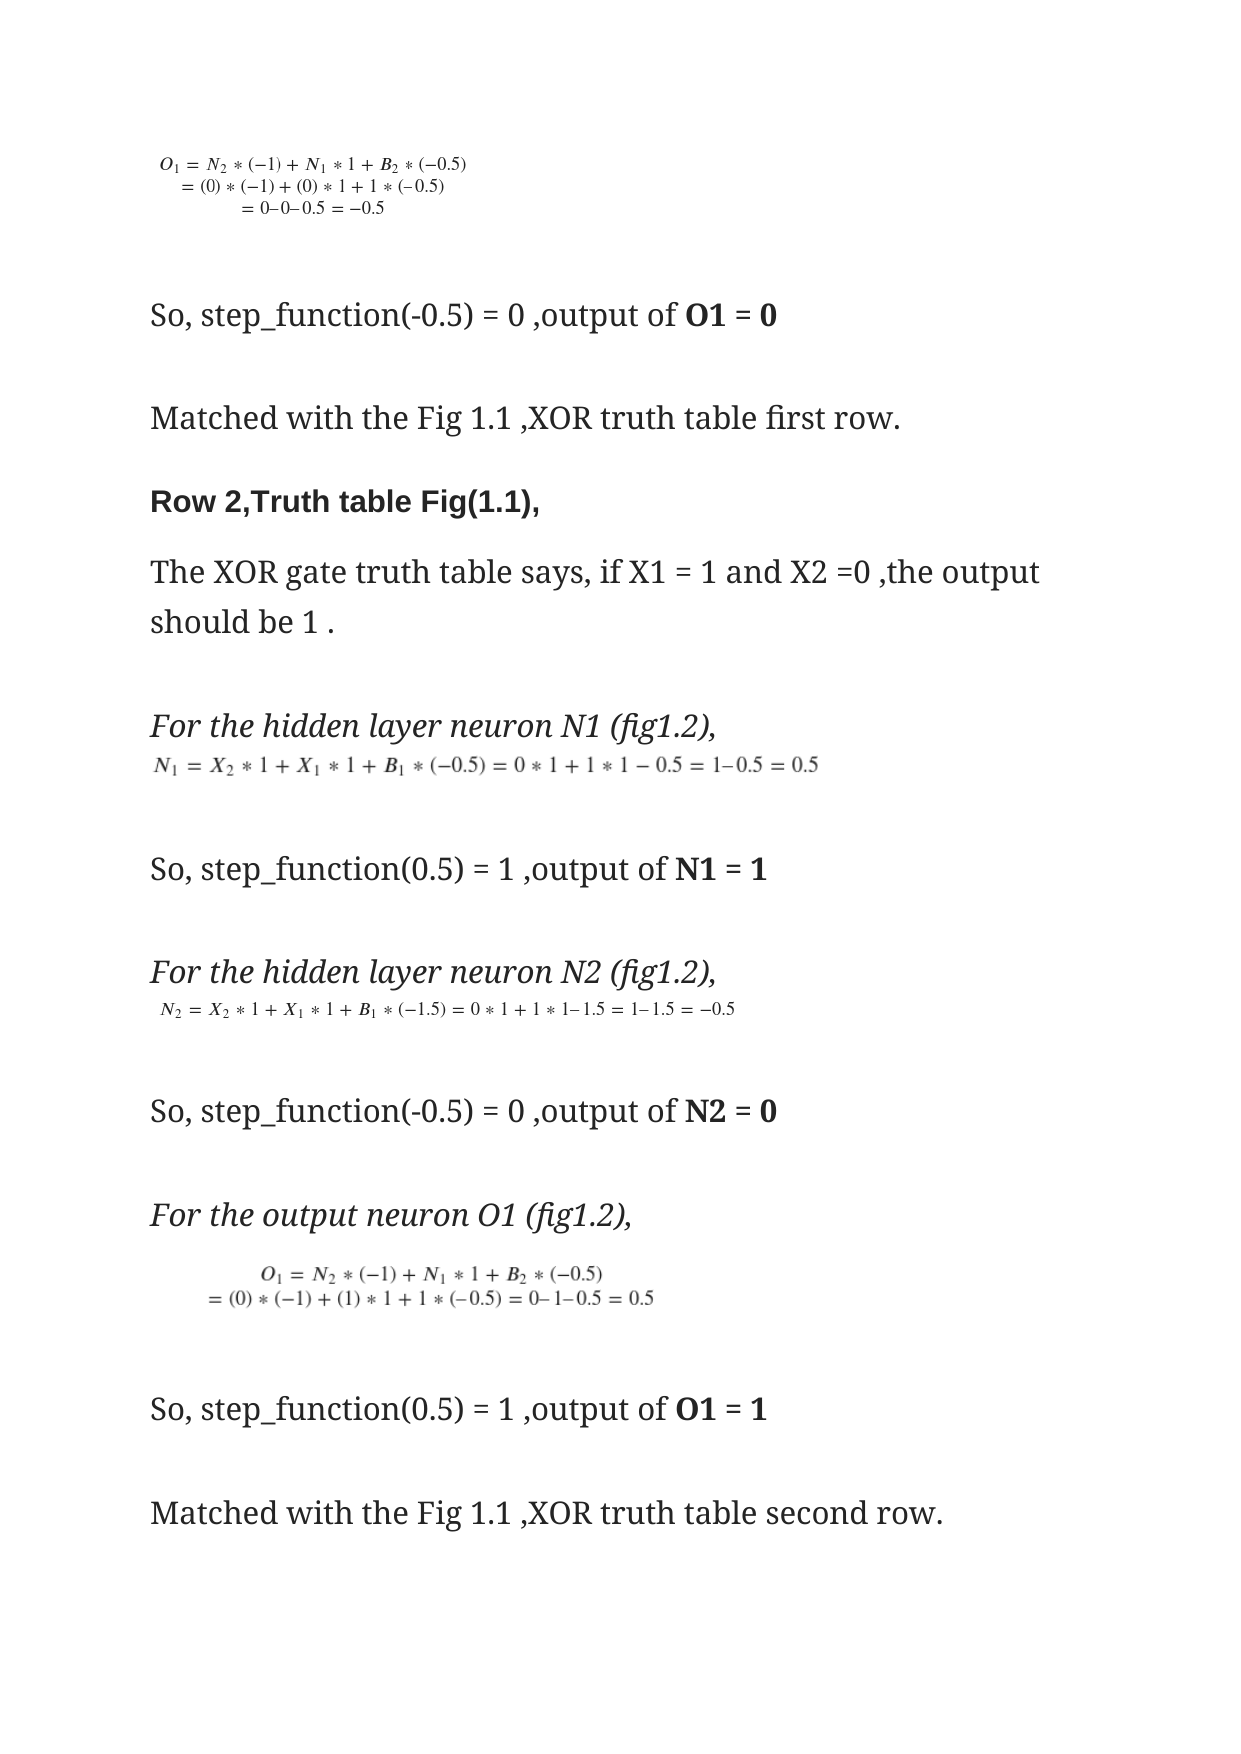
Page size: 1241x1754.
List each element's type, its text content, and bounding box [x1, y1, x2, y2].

text The XOR gate truth table says, if X1 = 1 and X2 =0 ,the output should be 1 . [150, 543, 1090, 643]
text Matched with the Fig 1.1 ,XOR truth table first row. [150, 389, 1090, 439]
picture [150, 150, 472, 230]
text So, step_function(-0.5) = 0 ,output of N2 = 0 [150, 1082, 1090, 1132]
picture [150, 746, 826, 784]
subtitle Row 2,Truth table Fig(1.1), [150, 482, 1090, 519]
text Matched with the Fig 1.1 ,XOR truth table second row. [150, 1483, 1090, 1533]
text For the hidden layer neuron N1 (fig1.2), [150, 697, 1090, 747]
picture [150, 992, 743, 1026]
text So, step_function(0.5) = 1 ,output of N1 = 1 [150, 839, 1090, 889]
text So, step_function(-0.5) = 0 ,output of O1 = 0 [150, 285, 1090, 335]
text For the output neuron O1 (fig1.2), [150, 1185, 1090, 1235]
text For the hidden layer neuron N2 (fig1.2), [150, 943, 1090, 993]
picture [150, 1235, 688, 1325]
text So, step_function(0.5) = 1 ,output of O1 = 1 [150, 1380, 1090, 1430]
